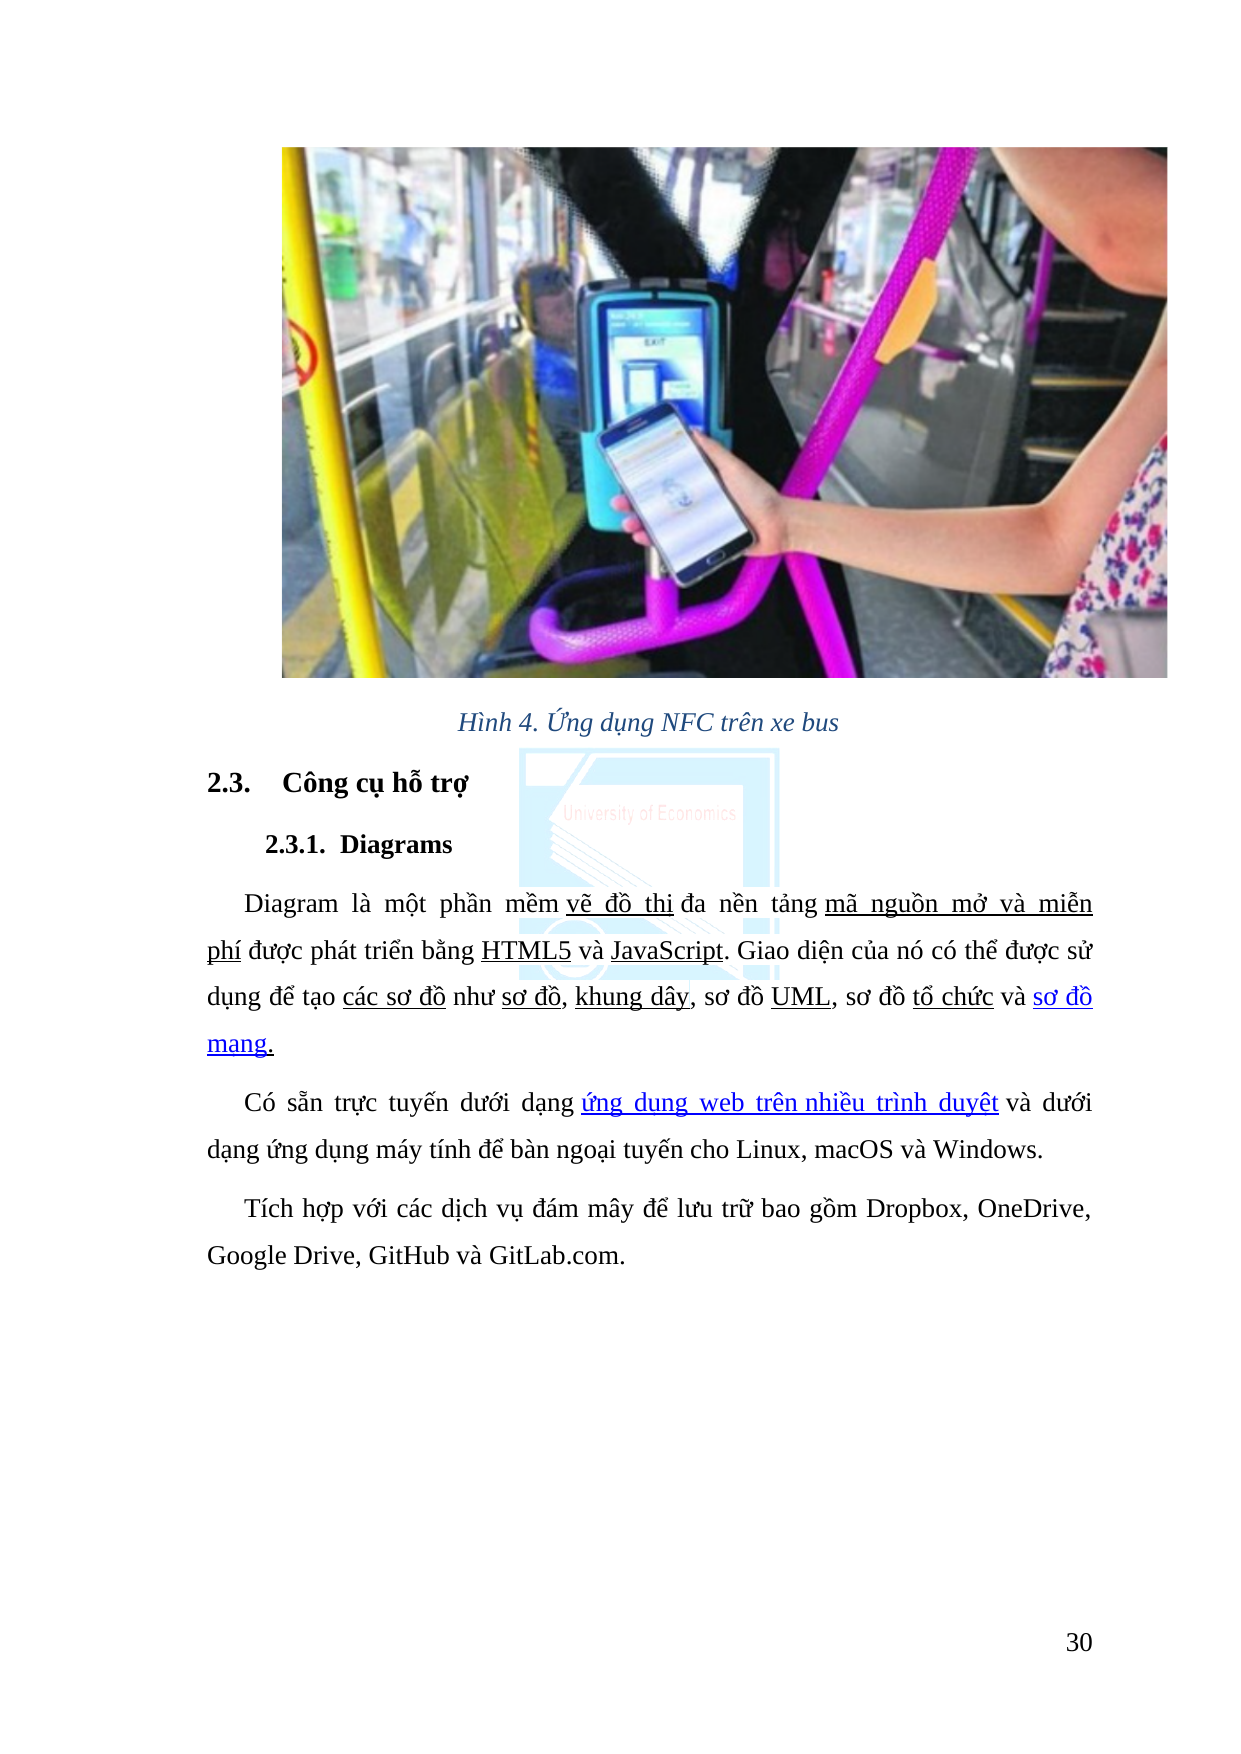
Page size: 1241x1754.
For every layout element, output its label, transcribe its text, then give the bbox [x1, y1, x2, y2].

text Diagram là một phần mềm vẽ đồ thị đa nền tảng mã nguồn mở và miễn phí được phát triển bằng HTML5 và JavaScript. Giao diện của nó có thể được sử dụng để tạo các sơ đồ như sơ đồ, khung dây, sơ đồ UML, sơ đồ tổ chức và sơ đồ mạng. [207, 887, 1092, 934]
text Tích hợp với các dịch vụ đám mây để lưu trữ bao gồm Dropbox, OneDrive, Google Drive, GitHub và GitLab.com. [207, 1192, 1092, 1270]
subtitle Diagrams [265, 828, 1092, 859]
text Có sẵn trực tuyến dưới dạng ứng dụng web trên nhiều trình duyệt và dưới dạng ứng dụng máy tính để bàn ngoại tuyến cho Linux, macOS và Windows. [207, 1086, 1092, 1164]
text Diagram là một phần mềm vẽ đồ thị đa nền tảng mã nguồn mở và miễn phí được phát triển bằng HTML5 và JavaScript. Giao diện của nó có thể được sử dụng để tạo các sơ đồ như sơ đồ, khung dây, sơ đồ UML, sơ đồ tổ chức và sơ đồ mạng. [207, 994, 1092, 1058]
subtitle Công cụ hỗ trợ [207, 765, 1092, 799]
picture [281, 147, 1168, 678]
text Hình 4. Ứng dụng NFC trên xe bus [207, 706, 1092, 737]
text Diagram là một phần mềm vẽ đồ thị đa nền tảng mã nguồn mở và miễn phí được phát triển bằng HTML5 và JavaScript. Giao diện của nó có thể được sử dụng để tạo các sơ đồ như sơ đồ, khung dây, sơ đồ UML, sơ đồ tổ chức và sơ đồ mạng. [207, 965, 1092, 1008]
